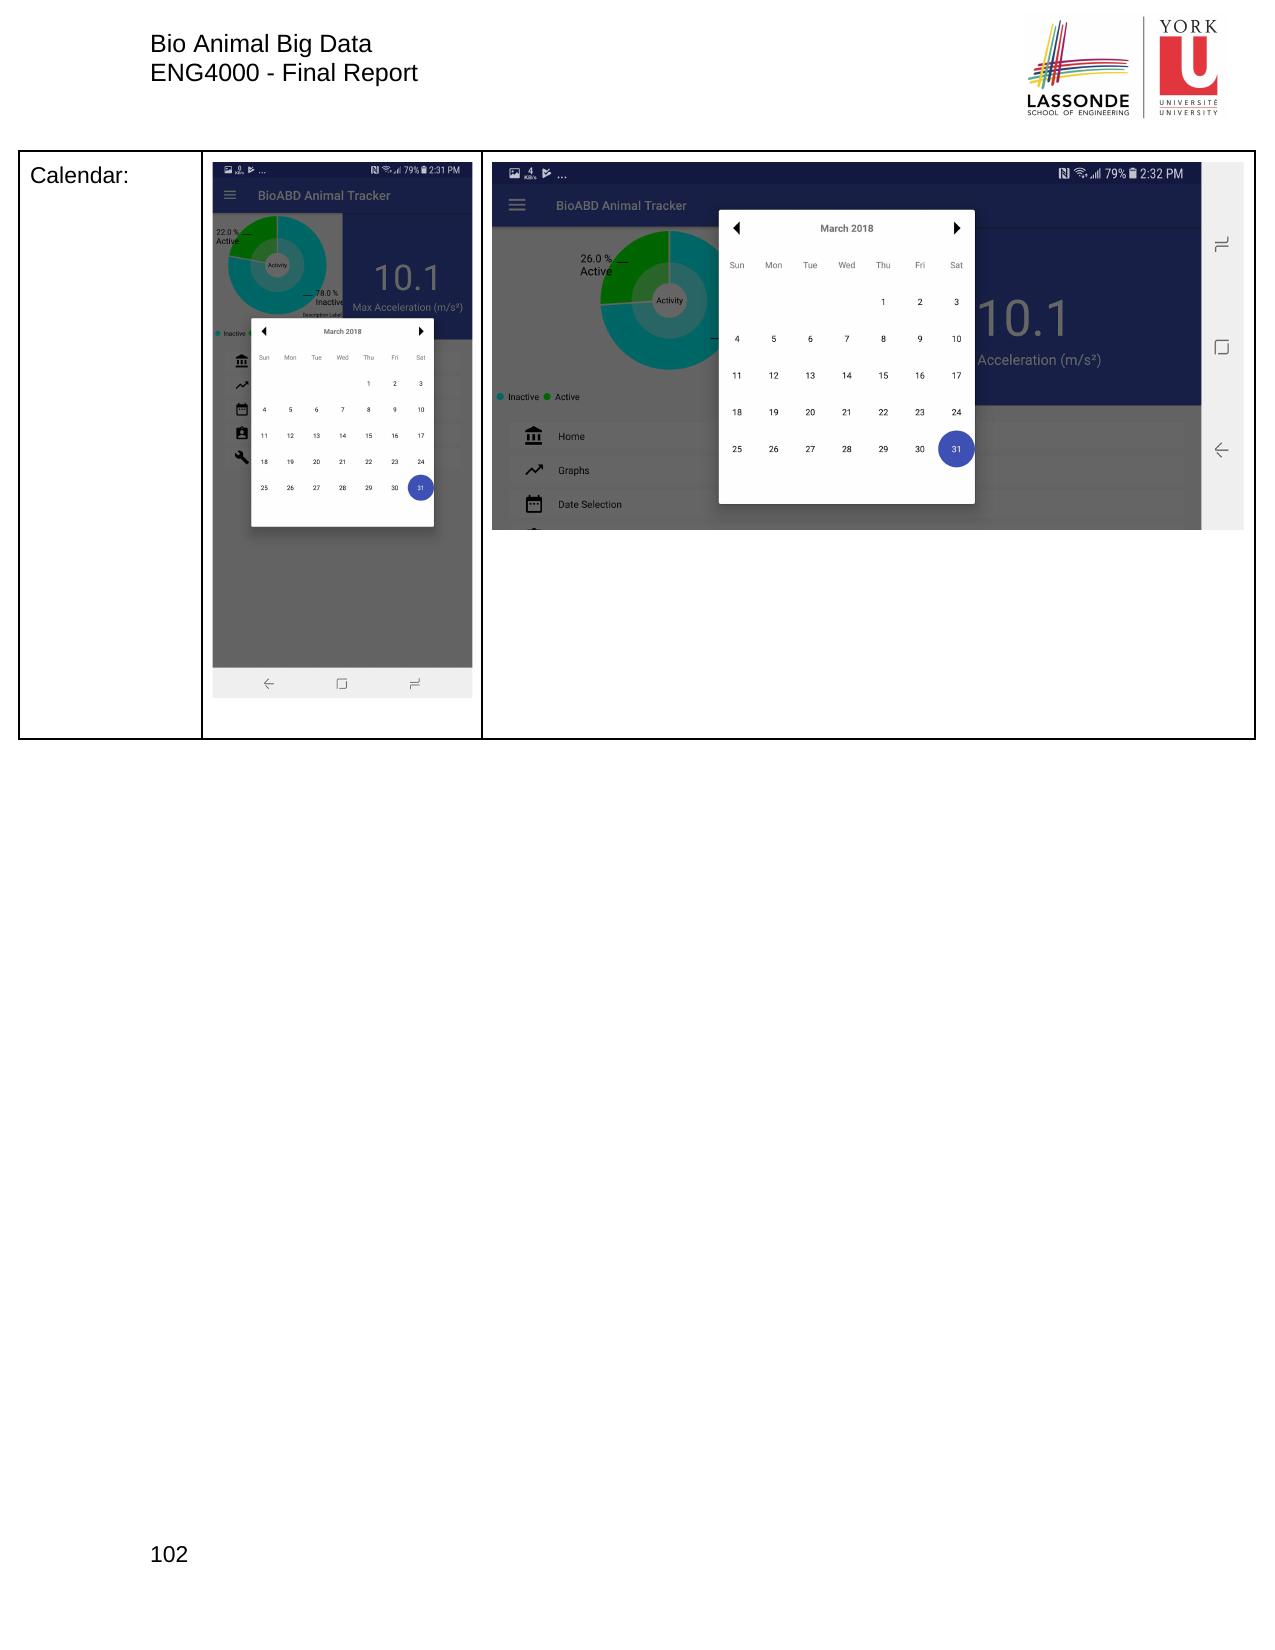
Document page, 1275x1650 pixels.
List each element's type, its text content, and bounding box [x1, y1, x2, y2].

picture [492, 162, 1244, 530]
table_cell [483, 152, 1254, 738]
picture [212, 162, 473, 698]
table_cell Calendar: [20, 152, 201, 738]
table_cell [203, 152, 481, 738]
picture [1025, 12, 1228, 122]
